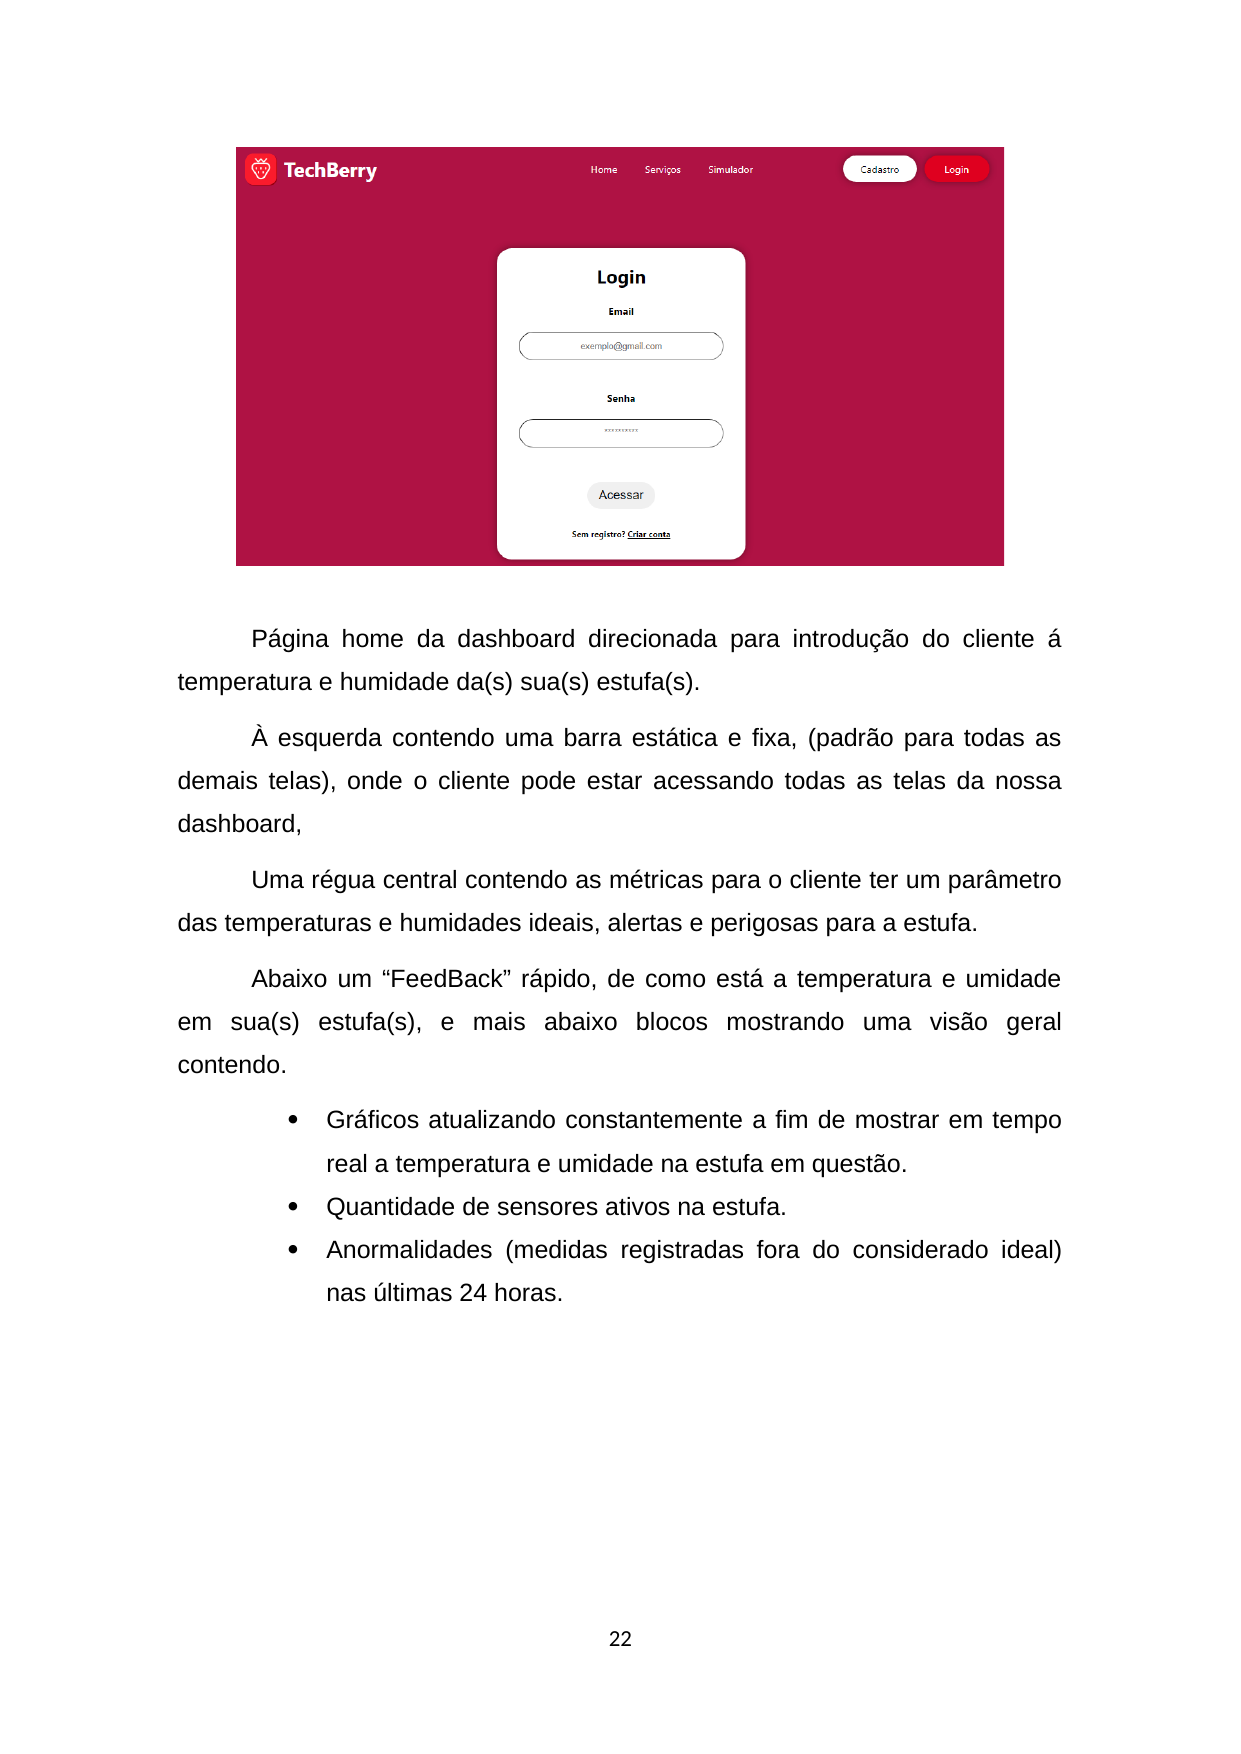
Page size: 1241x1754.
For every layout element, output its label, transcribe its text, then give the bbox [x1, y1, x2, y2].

text Página home da dashboard direcionada para introdução do cliente á temperatura e humidade da(s) sua(s) estufa(s). [177, 624, 1063, 696]
picture [236, 147, 1005, 566]
text Uma régua central contendo as métricas para o cliente ter um parâmetro das temperaturas e humidades ideais, alertas e perigosas para a estufa. [177, 865, 1063, 937]
text Abaixo um “FeedBack” rápido, de como está a temperatura e umidade em sua(s) estufa(s), e mais abaixo blocos mostrando uma visão geral contendo. [177, 963, 1063, 1078]
list Gráficos atualizando constantemente a fim de mostrar em tempo real a temperatura e umidade na estufa em questão. [288, 1105, 1063, 1177]
list Anormalidades (medidas registradas fora do considerado ideal) nas últimas 24 horas. [288, 1235, 1063, 1307]
list Quantidade de sensores ativos na estufa. [288, 1192, 1063, 1221]
text À esquerda contendo uma barra estática e fixa, (padrão para todas as demais telas), onde o cliente pode estar acessando todas as telas da nossa dashboard, [177, 723, 1063, 838]
